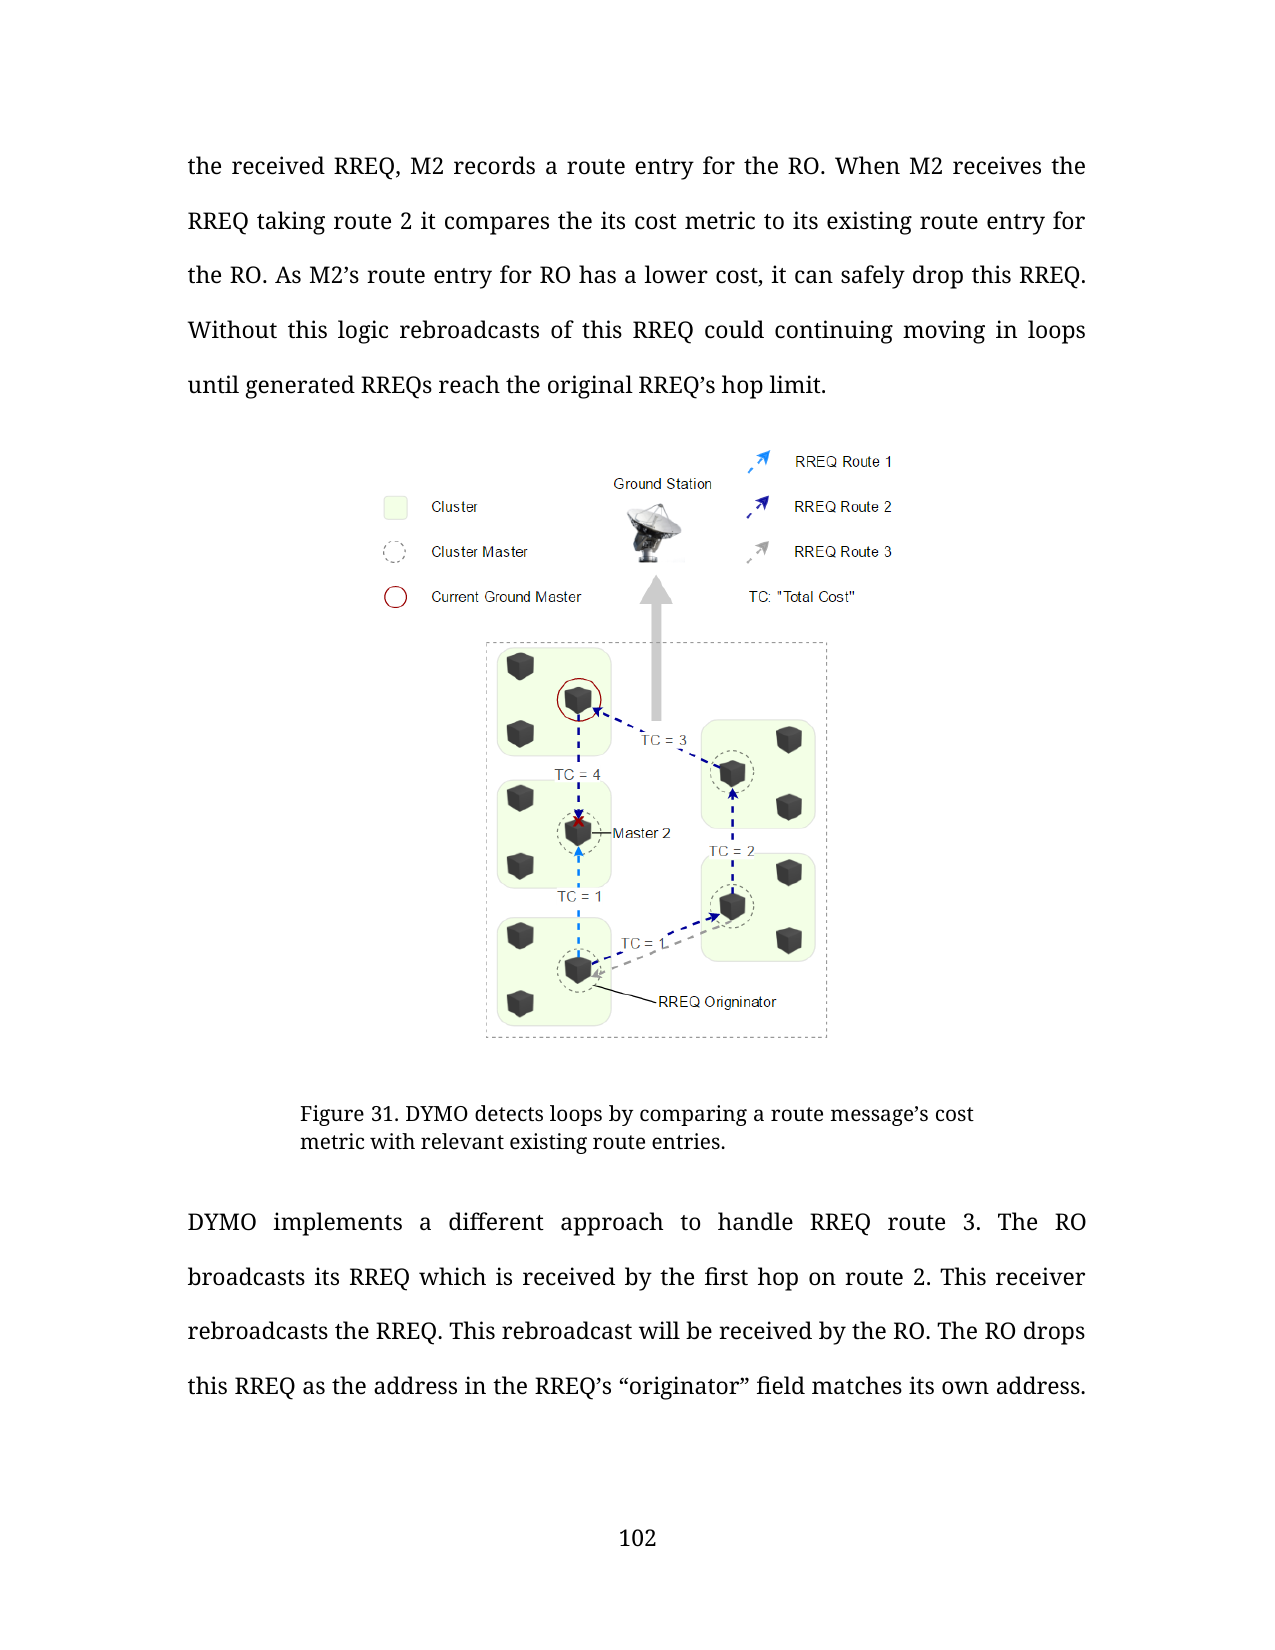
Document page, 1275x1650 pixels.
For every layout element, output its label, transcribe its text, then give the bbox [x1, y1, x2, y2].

picture [370, 440, 905, 1059]
text Figure 31. DYMO detects loops by comparing a route message’s cost metric with relevant existing route entries. [300, 1099, 975, 1156]
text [187, 1206, 1087, 1401]
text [187, 150, 1087, 400]
